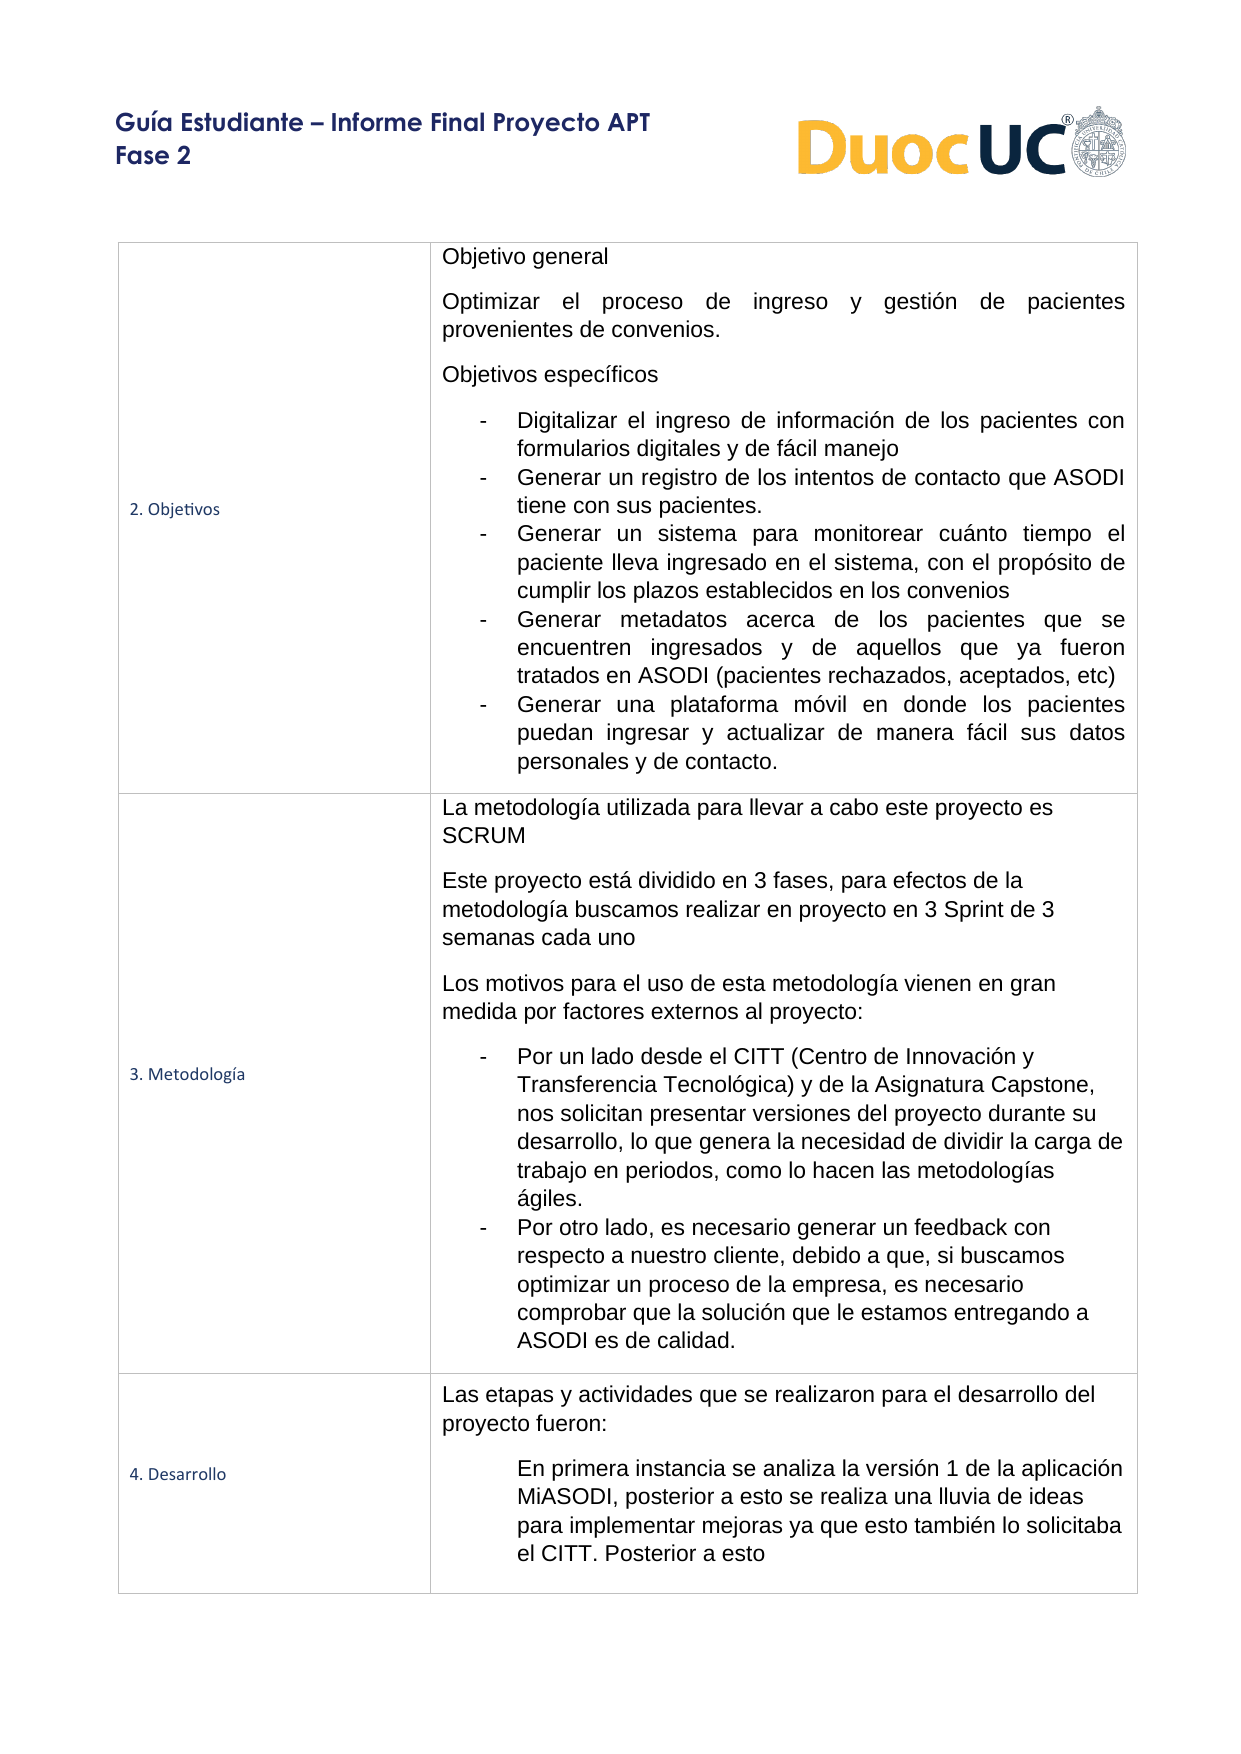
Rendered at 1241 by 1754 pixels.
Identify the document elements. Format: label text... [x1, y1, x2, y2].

table_cell 4. Desarrollo [119, 1374, 430, 1593]
table_cell 3. Metodología [119, 794, 430, 1372]
table_cell La metodología utilizada para llevar a cabo este proyecto es SCRUM Este proyecto está dividido en 3 fases, para efectos de la metodología buscamos realizar en proyecto en 3 Sprint de 3 semanas cada uno Los motivos para el uso de esta metodología vienen en gran medida por factores externos al proyecto: Por un lado desde el CITT (Centro de Innovación y Transferencia Tecnológica) y de la Asignatura Capstone, nos solicitan presentar versiones del proyecto durante su desarrollo, lo que genera la necesidad de dividir la carga de trabajo en periodos, como lo hacen las metodologías ágiles. Por otro lado, es necesario generar un feedback con respecto a nuestro cliente, debido a que, si buscamos optimizar un proceso de la empresa, es necesario comprobar que la solución que le estamos entregando a ASODI es de calidad. [431, 794, 1137, 1372]
table_cell Objetivo general Optimizar el proceso de ingreso y gestión de pacientes provenientes de convenios. Objetivos específicos Digitalizar el ingreso de información de los pacientes con formularios digitales y de fácil manejo Generar un registro de los intentos de contacto que ASODI tiene con sus pacientes. Generar un sistema para monitorear cuánto tiempo el paciente lleva ingresado en el sistema, con el propósito de cumplir los plazos establecidos en los convenios Generar metadatos acerca de los pacientes que se encuentren ingresados y de aquellos que ya fueron tratados en ASODI (pacientes rechazados, aceptados, etc) Generar una plataforma móvil en donde los pacientes puedan ingresar y actualizar de manera fácil sus datos personales y de contacto. [431, 243, 1137, 793]
picture [798, 106, 1126, 177]
table_cell 2. Objetivos [119, 243, 430, 793]
